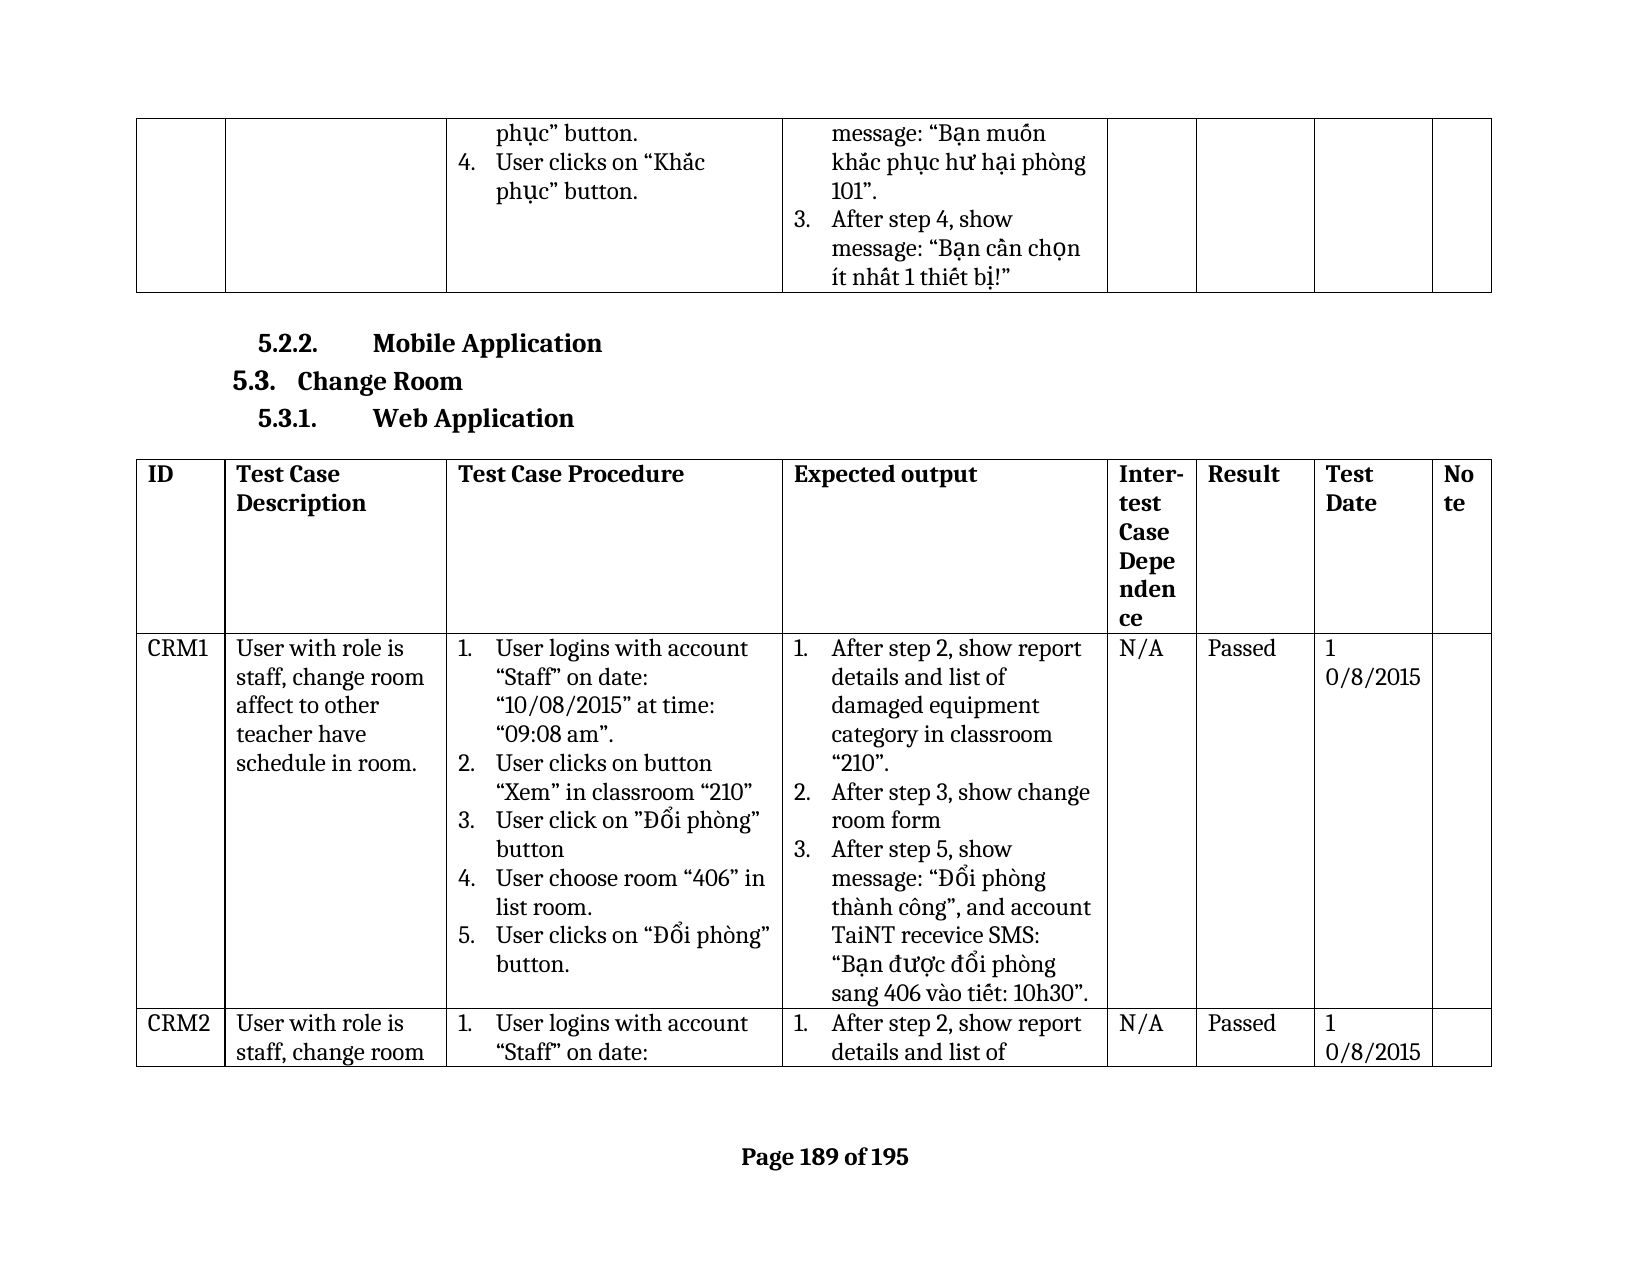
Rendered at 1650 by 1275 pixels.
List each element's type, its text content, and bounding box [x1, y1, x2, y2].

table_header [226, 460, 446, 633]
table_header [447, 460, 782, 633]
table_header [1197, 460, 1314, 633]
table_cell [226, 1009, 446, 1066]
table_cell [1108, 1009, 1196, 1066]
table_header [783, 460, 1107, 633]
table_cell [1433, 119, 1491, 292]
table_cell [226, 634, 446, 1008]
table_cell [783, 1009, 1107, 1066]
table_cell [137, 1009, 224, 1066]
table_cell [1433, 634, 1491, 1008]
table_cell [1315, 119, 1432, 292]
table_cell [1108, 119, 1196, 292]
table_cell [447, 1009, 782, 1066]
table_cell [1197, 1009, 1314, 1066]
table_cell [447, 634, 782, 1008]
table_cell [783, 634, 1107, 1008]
list Web Application [258, 403, 1502, 434]
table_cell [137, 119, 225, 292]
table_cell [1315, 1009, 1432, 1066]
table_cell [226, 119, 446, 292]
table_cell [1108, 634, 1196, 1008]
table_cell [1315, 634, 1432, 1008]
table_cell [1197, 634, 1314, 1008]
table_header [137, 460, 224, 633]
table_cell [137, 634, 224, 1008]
list Change Room [232, 364, 1502, 398]
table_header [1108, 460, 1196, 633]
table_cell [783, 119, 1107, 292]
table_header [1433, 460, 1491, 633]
list Mobile Application [258, 328, 1502, 359]
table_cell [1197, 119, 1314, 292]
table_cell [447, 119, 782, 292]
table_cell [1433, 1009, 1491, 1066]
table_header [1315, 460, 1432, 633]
